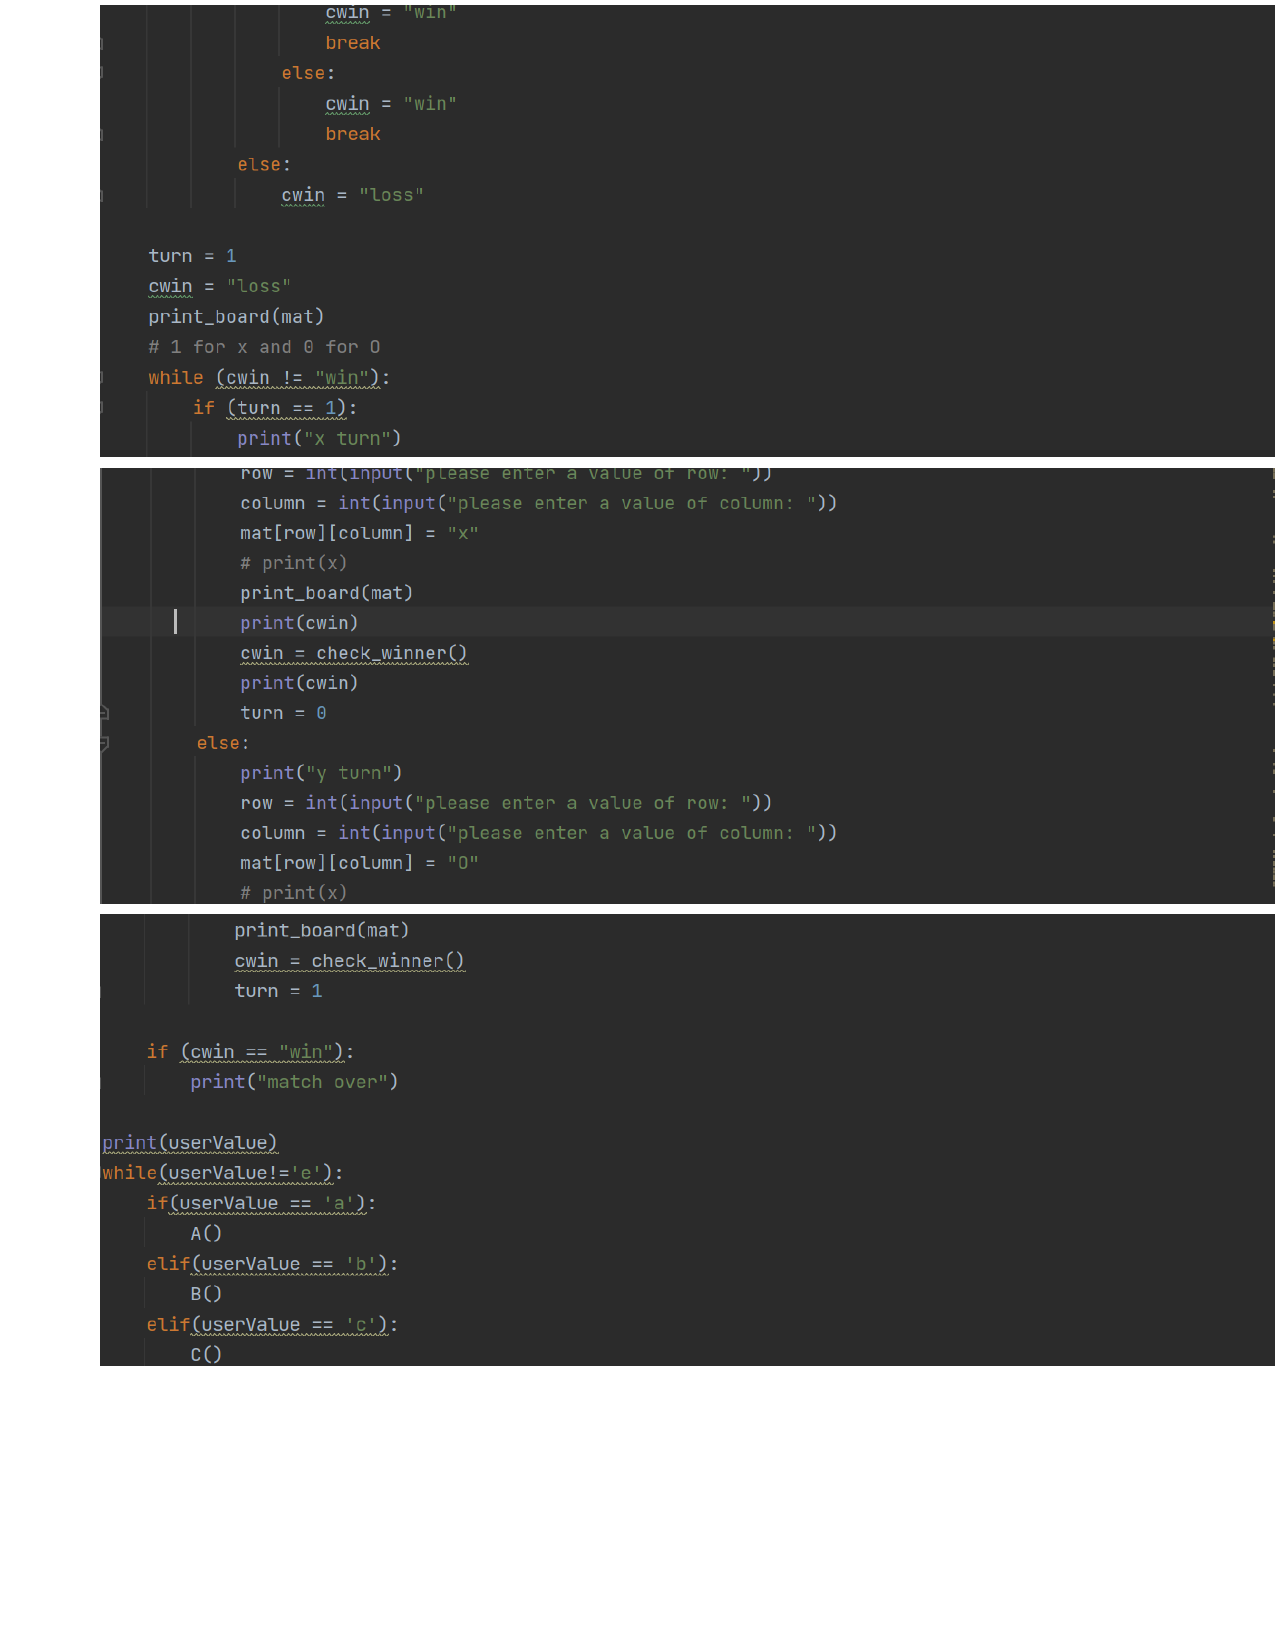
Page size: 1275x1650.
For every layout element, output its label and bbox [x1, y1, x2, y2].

picture [100, 5, 1275, 457]
picture [100, 468, 1275, 904]
picture [100, 914, 1275, 1366]
